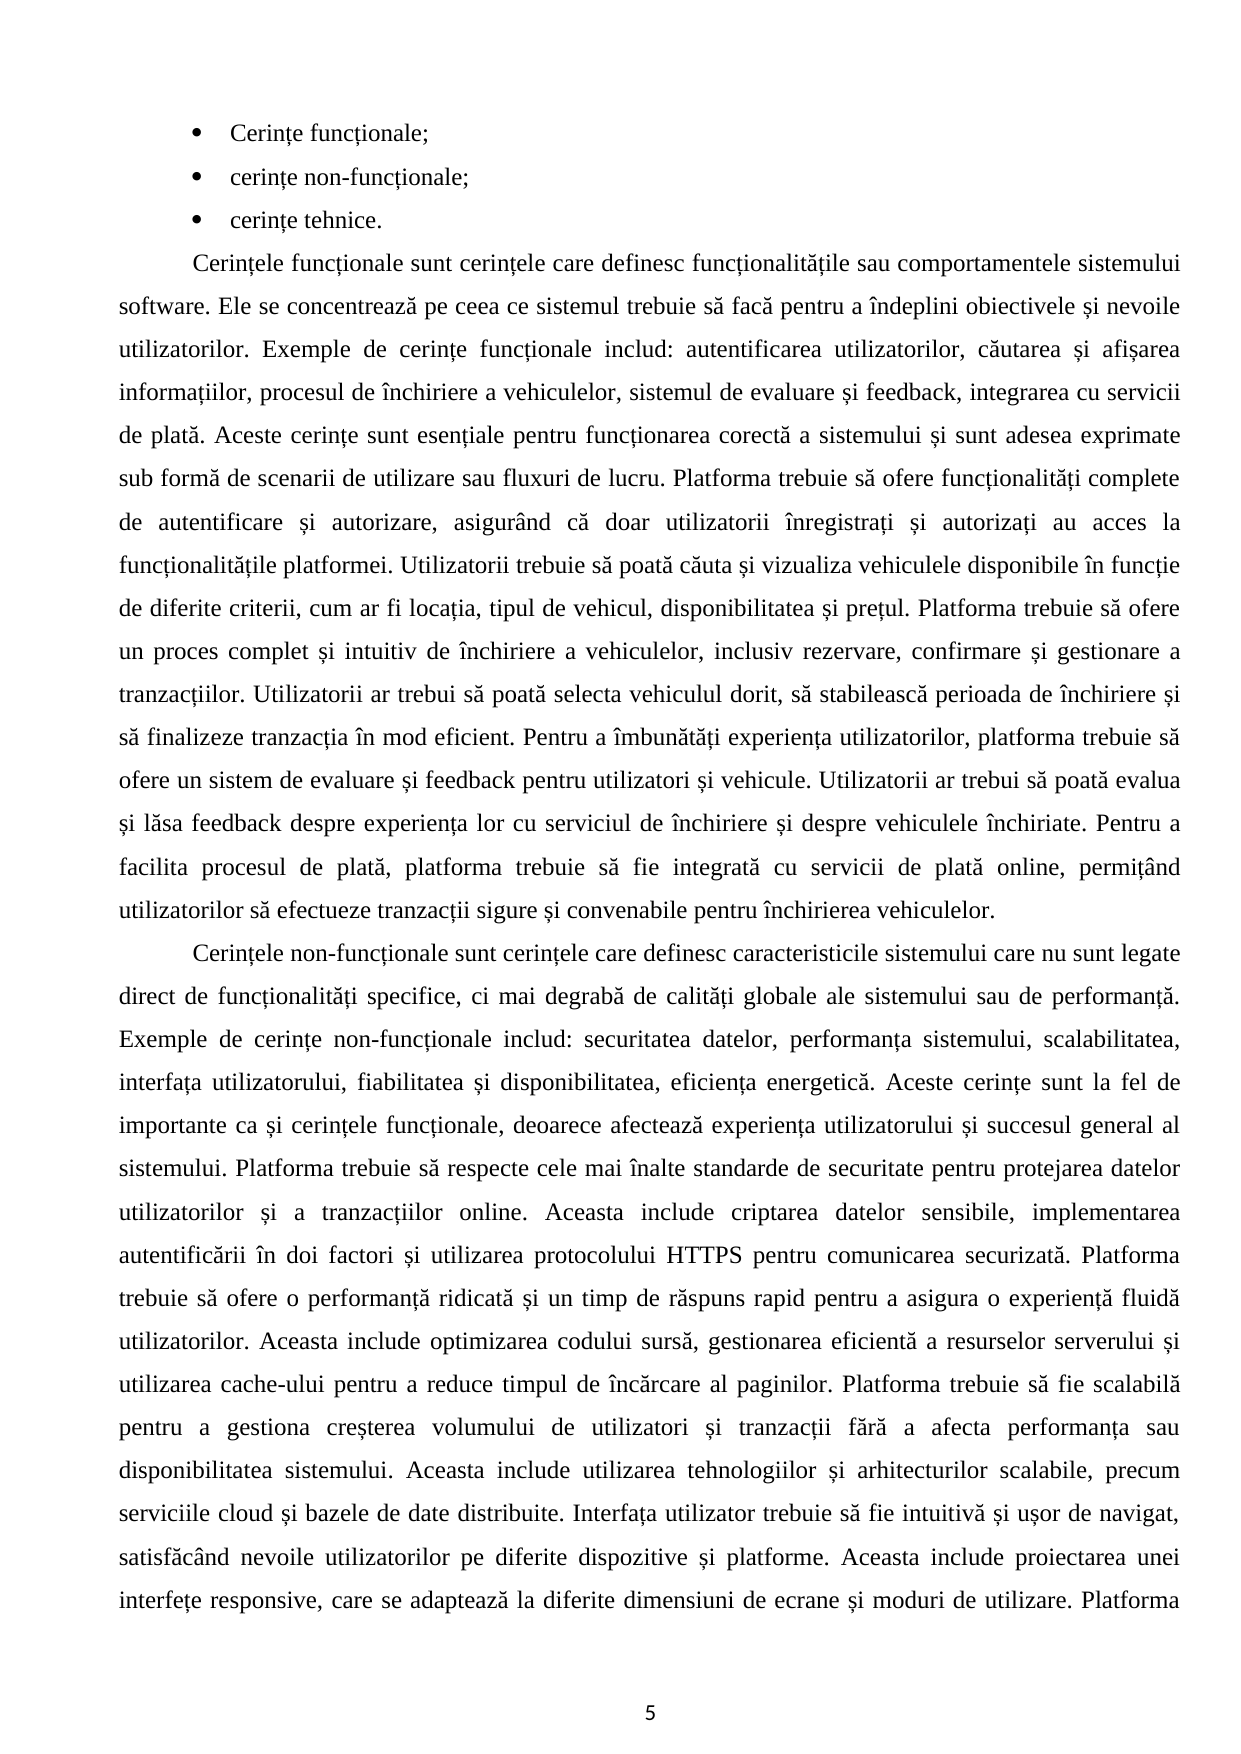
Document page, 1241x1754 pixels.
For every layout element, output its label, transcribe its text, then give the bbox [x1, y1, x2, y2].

text Cerințele funcționale sunt cerințele care definesc funcționalitățile sau comportamentele sistemului software. Ele se concentrează pe ceea ce sistemul trebuie să facă pentru a îndeplini obiectivele și nevoile utilizatorilor. Exemple de cerințe funcționale includ: autentificarea utilizatorilor, căutarea și afișarea informațiilor, procesul de închiriere a vehiculelor, sistemul de evaluare și feedback, integrarea cu servicii de plată. Aceste cerințe sunt esențiale pentru funcționarea corectă a sistemului și sunt adesea exprimate sub formă de scenarii de utilizare sau fluxuri de lucru. Platforma trebuie să ofere funcționalități complete de autentificare și autorizare, asigurând că doar utilizatorii înregistrați și autorizați au acces la funcționalitățile platformei. Utilizatorii trebuie să poată căuta și vizualiza vehiculele disponibile în funcție de diferite criterii, cum ar fi locația, tipul de vehicul, disponibilitatea și prețul. Platforma trebuie să ofere un proces complet și intuitiv de închiriere a vehiculelor, inclusiv rezervare, confirmare și gestionare a tranzacțiilor. Utilizatorii ar trebui să poată selecta vehiculul dorit, să stabilească perioada de închiriere și să finalizeze tranzacția în mod eficient. Pentru a îmbunătăți experiența utilizatorilor, platforma trebuie să ofere un sistem de evaluare și feedback pentru utilizatori și vehicule. Utilizatorii ar trebui să poată evalua și lăsa feedback despre experiența lor cu serviciul de închiriere și despre vehiculele închiriate. Pentru a facilita procesul de plată, platforma trebuie să fie integrată cu servicii de plată online, permițând utilizatorilor să efectueze tranzacții sigure și convenabile pentru închirierea vehiculelor. [118, 248, 1182, 923]
list Cerințe funcționale; [192, 118, 1182, 147]
list cerințe non-funcționale; [192, 162, 1182, 190]
list cerințe tehnice. [192, 205, 1182, 233]
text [118, 938, 1182, 1613]
